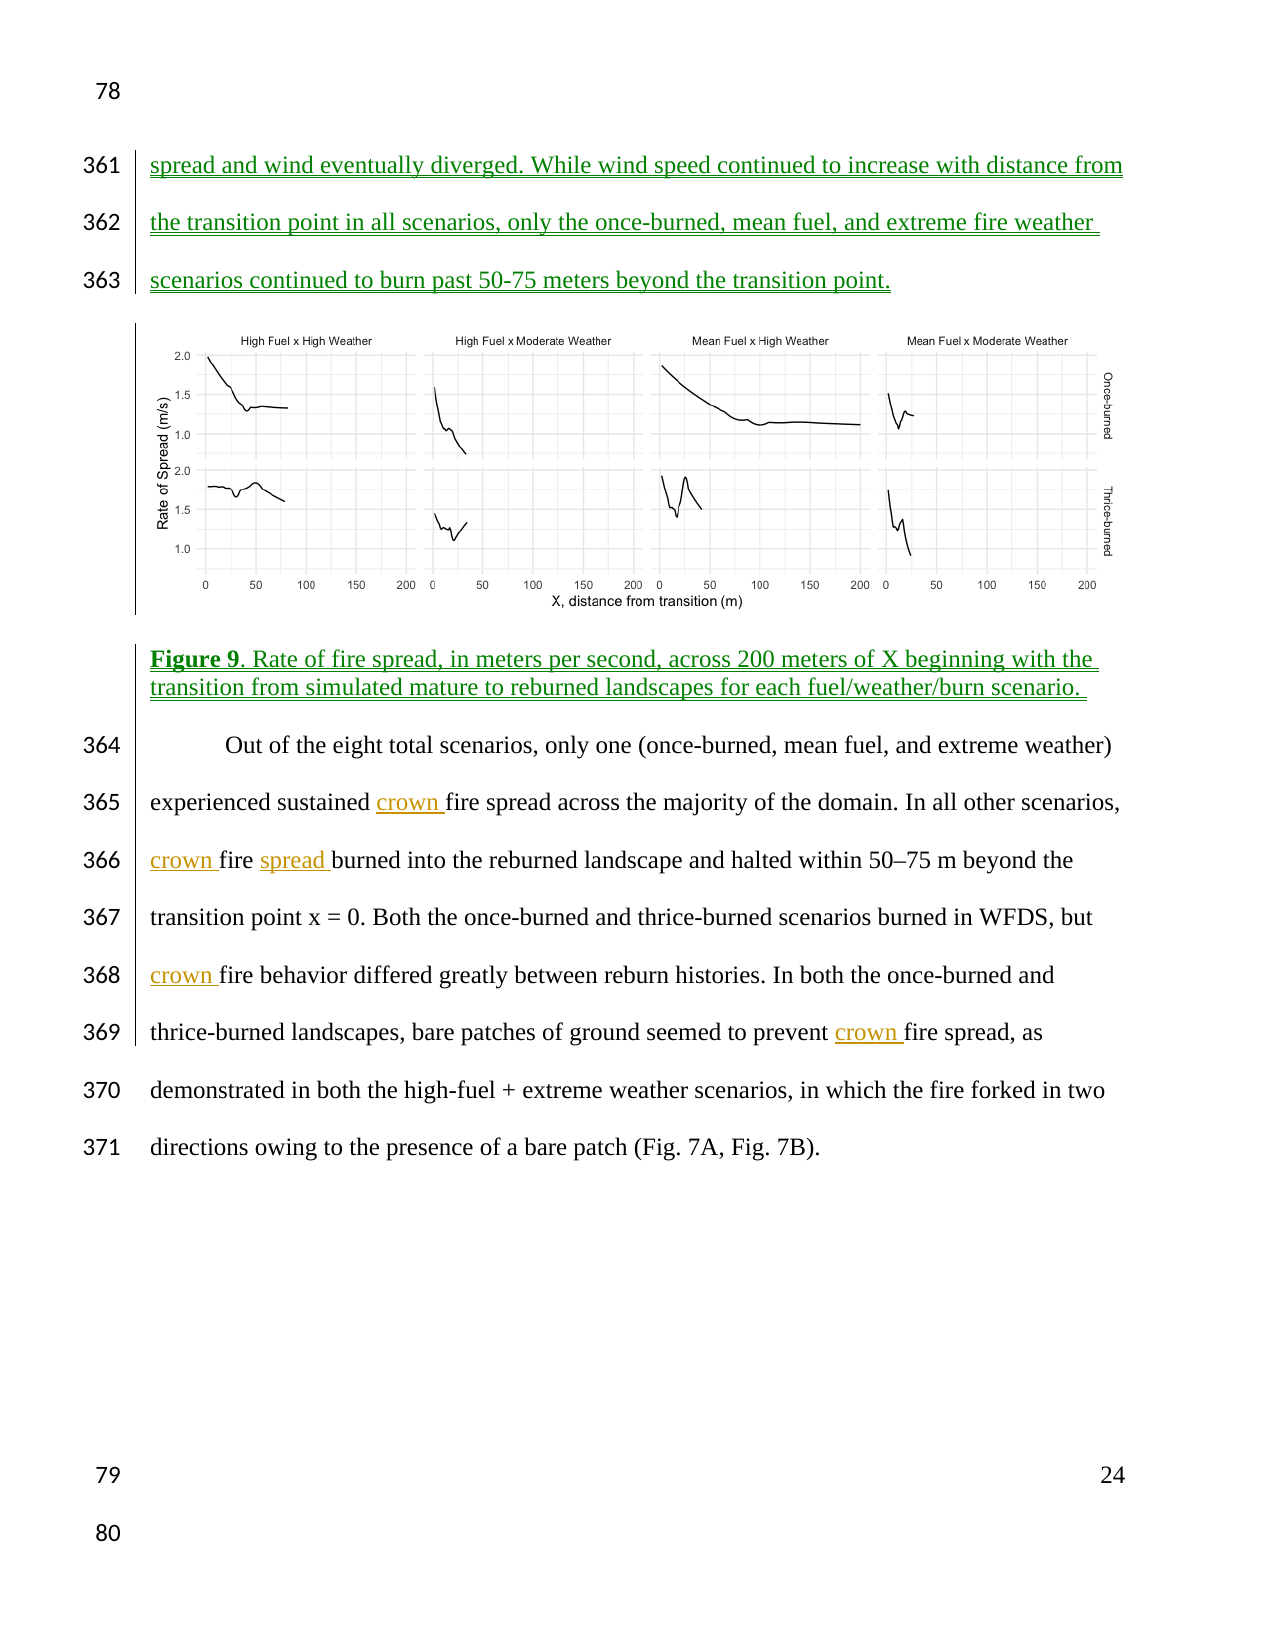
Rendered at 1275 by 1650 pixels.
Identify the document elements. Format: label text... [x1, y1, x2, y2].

text Out of the eight total scenarios, only one (once-burned, mean fuel, and extreme weather) experienced sustained fire spread across the majority of the domain. In all other scenarios, fire burned into the reburned landscape and halted within 50–75 m beyond the transition point x = 0. Both the once-burned and thrice-burned scenarios burned in WFDS, but fire behavior differed greatly between reburn histories. In both the once-burned and thrice-burned landscapes, bare patches of ground seemed to prevent fire spread, as demonstrated in both the high-fuel + extreme weather scenarios, in which the fire forked in two directions owing to the presence of a bare patch (Fig. 7A, Fig. 7B). [150, 730, 1125, 1161]
picture [150, 322, 1125, 615]
